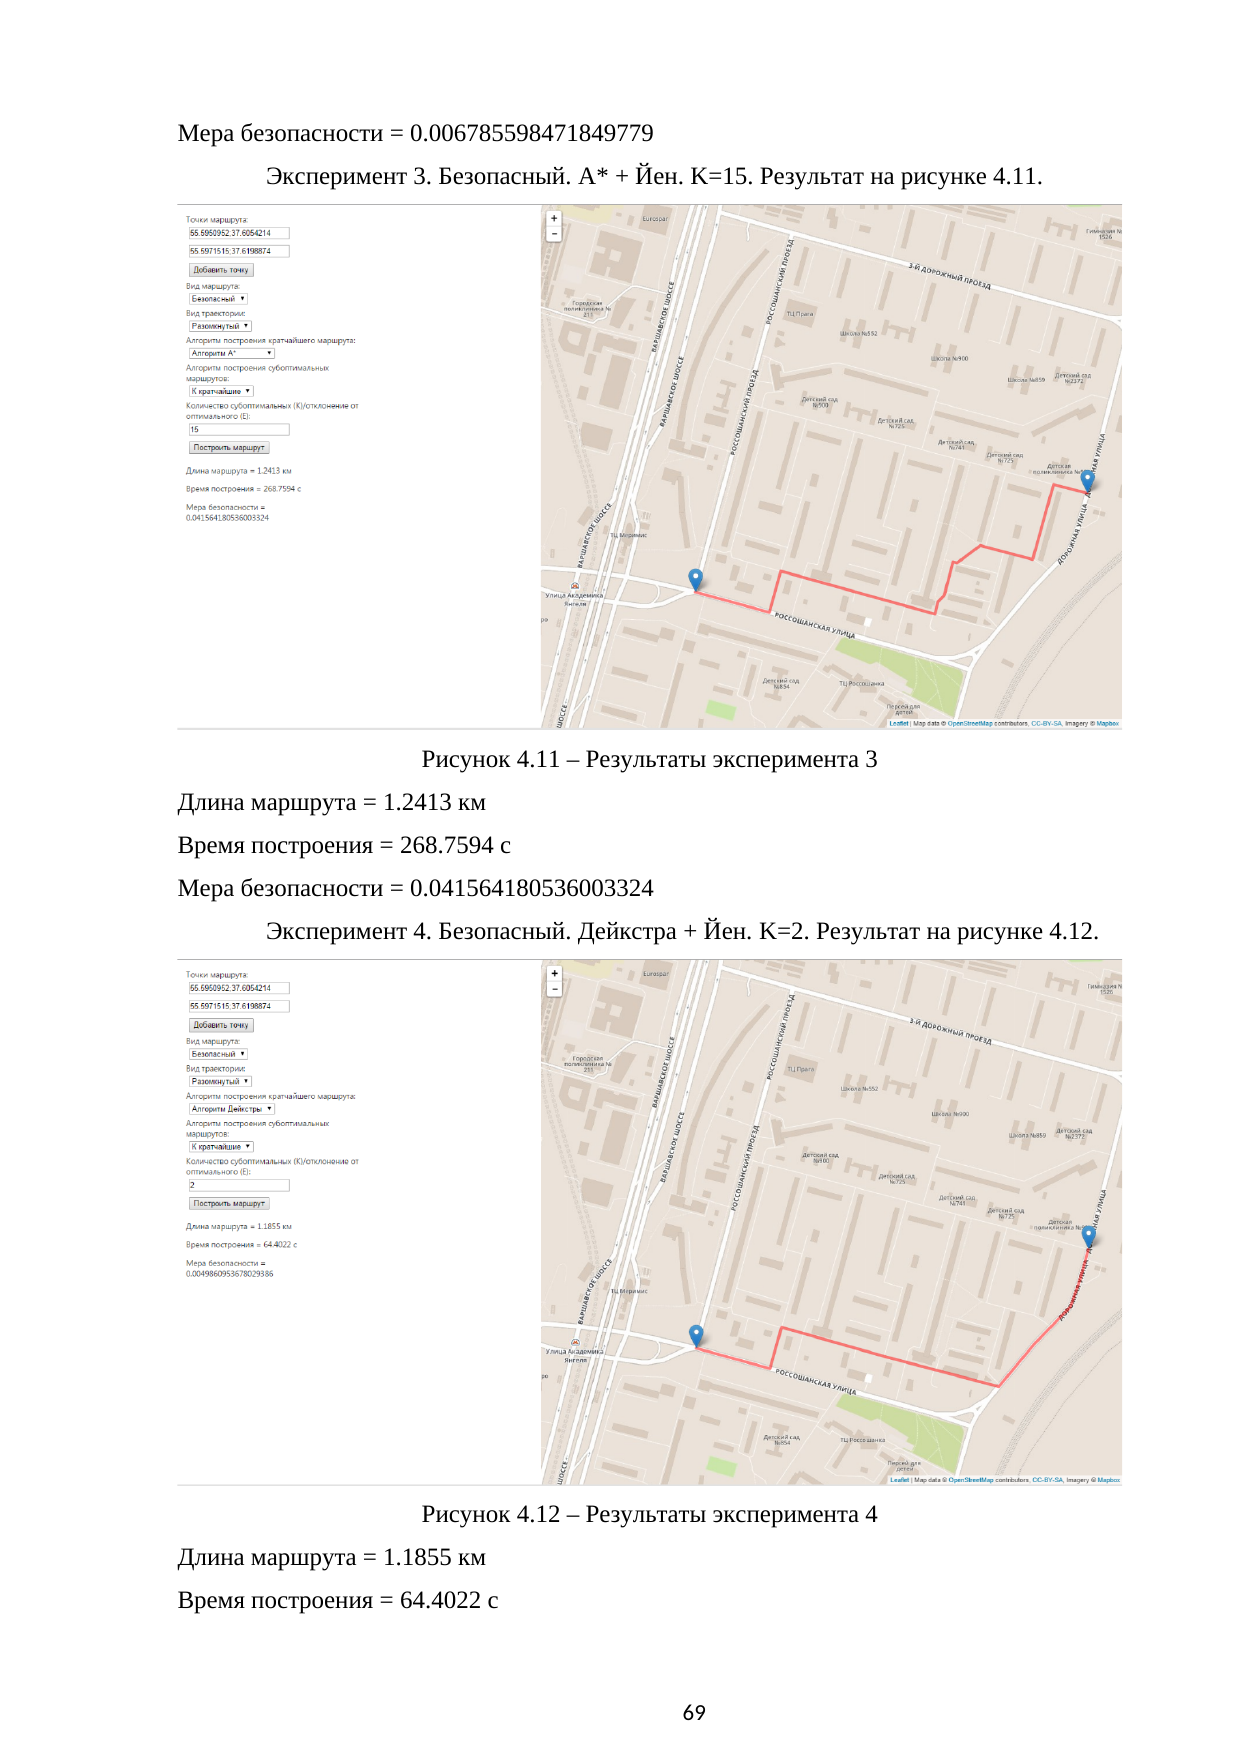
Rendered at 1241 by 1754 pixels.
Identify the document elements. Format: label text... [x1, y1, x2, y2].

text Эксперимент 4. Безопасный. Дейкстра + Йен. K=2. Результат на рисунке 4.12. [177, 916, 1122, 945]
text Время построения = 64.4022 с [177, 1585, 1122, 1614]
text Длина маршрута = 1.2413 км [177, 787, 1122, 816]
text Эксперимент 3. Безопасный. A* + Йен. K=15. Результат на рисунке 4.11. [177, 161, 1122, 190]
text Длина маршрута = 1.1855 км [177, 1542, 1122, 1571]
picture [177, 204, 1123, 730]
text Время построения = 268.7594 с [177, 830, 1122, 859]
text Мера безопасности = 0.006785598471849779 [177, 118, 1122, 147]
text Мера безопасности = 0.041564180536003324 [177, 873, 1122, 902]
picture [177, 959, 1123, 1486]
text Рисунок 4.12 – Результаты эксперимента 4 [177, 1499, 1122, 1528]
text Рисунок 4.11 – Результаты эксперимента 3 [177, 744, 1122, 773]
